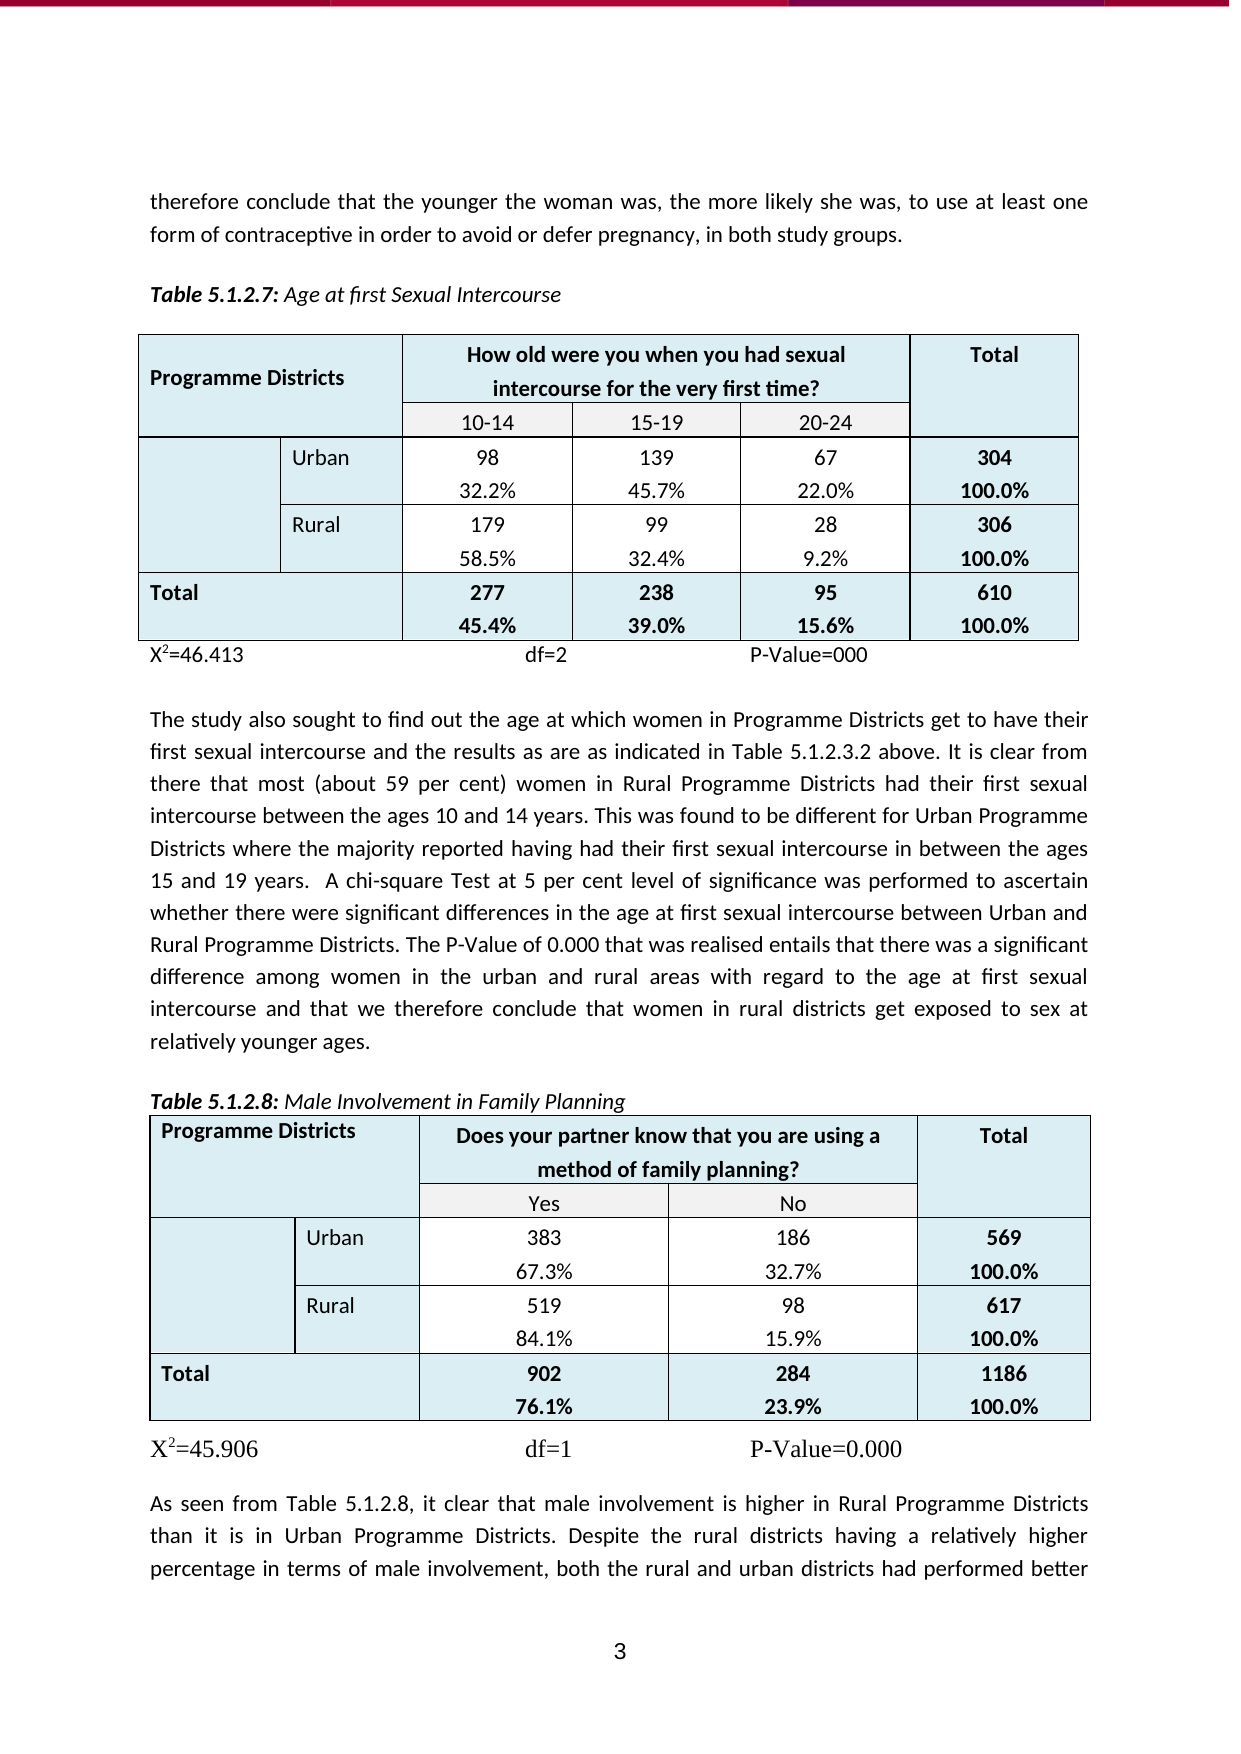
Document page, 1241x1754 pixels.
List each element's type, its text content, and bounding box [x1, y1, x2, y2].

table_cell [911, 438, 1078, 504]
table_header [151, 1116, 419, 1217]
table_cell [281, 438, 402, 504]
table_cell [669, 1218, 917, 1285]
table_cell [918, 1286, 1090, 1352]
text The study also sought to find out the age at which women in Programme Districts get to have their first sexual intercourse and the results as are as indicated in Table 5.1.2.3.2 above. It is clear from there that most (about 59 per cent) women in Rural Programme Districts had their first sexual intercourse between the ages 10 and 14 years. This was found to be different for Urban Programme Districts where the majority reported having had their first sexual intercourse in between the ages 15 and 19 years. A chi-square Test at 5 per cent level of significance was performed to ascertain whether there were significant differences in the age at first sexual intercourse between Urban and Rural Programme Districts. The P-Value of 0.000 that was realised entails that there was a significant difference among women in the urban and rural areas with regard to the age at first sexual intercourse and that we therefore conclude that women in rural districts get exposed to sex at relatively younger ages. [150, 705, 1090, 1055]
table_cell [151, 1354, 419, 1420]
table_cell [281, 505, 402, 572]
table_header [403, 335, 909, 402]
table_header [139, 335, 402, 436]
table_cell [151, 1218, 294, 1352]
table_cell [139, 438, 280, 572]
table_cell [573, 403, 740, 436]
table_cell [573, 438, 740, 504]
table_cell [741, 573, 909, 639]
subtitle Table 5.1.2.8: Male Involvement in Family Planning [150, 1087, 1090, 1115]
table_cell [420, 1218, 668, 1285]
subtitle Table 5.1.2.7: Age at first Sexual Intercourse [150, 280, 1090, 308]
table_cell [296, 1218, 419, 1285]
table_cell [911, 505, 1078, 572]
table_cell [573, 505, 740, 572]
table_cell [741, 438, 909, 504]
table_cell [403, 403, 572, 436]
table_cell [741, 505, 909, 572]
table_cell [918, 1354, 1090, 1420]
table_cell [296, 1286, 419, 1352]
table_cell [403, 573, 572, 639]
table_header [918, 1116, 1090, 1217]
picture [0, 0, 1229, 1718]
text X2=45.906 df=1 P-Value=0.000 [150, 1421, 1090, 1463]
text X2=46.413 df=2 P-Value=000 [150, 641, 1090, 668]
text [150, 187, 1090, 248]
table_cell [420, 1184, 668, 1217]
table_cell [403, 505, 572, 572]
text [150, 1489, 1090, 1582]
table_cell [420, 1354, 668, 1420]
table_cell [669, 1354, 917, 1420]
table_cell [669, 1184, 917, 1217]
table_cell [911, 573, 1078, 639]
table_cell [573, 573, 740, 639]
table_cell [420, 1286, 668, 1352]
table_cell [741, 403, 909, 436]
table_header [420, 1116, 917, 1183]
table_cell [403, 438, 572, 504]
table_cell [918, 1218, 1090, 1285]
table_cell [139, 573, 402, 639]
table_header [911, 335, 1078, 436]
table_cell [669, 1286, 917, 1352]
